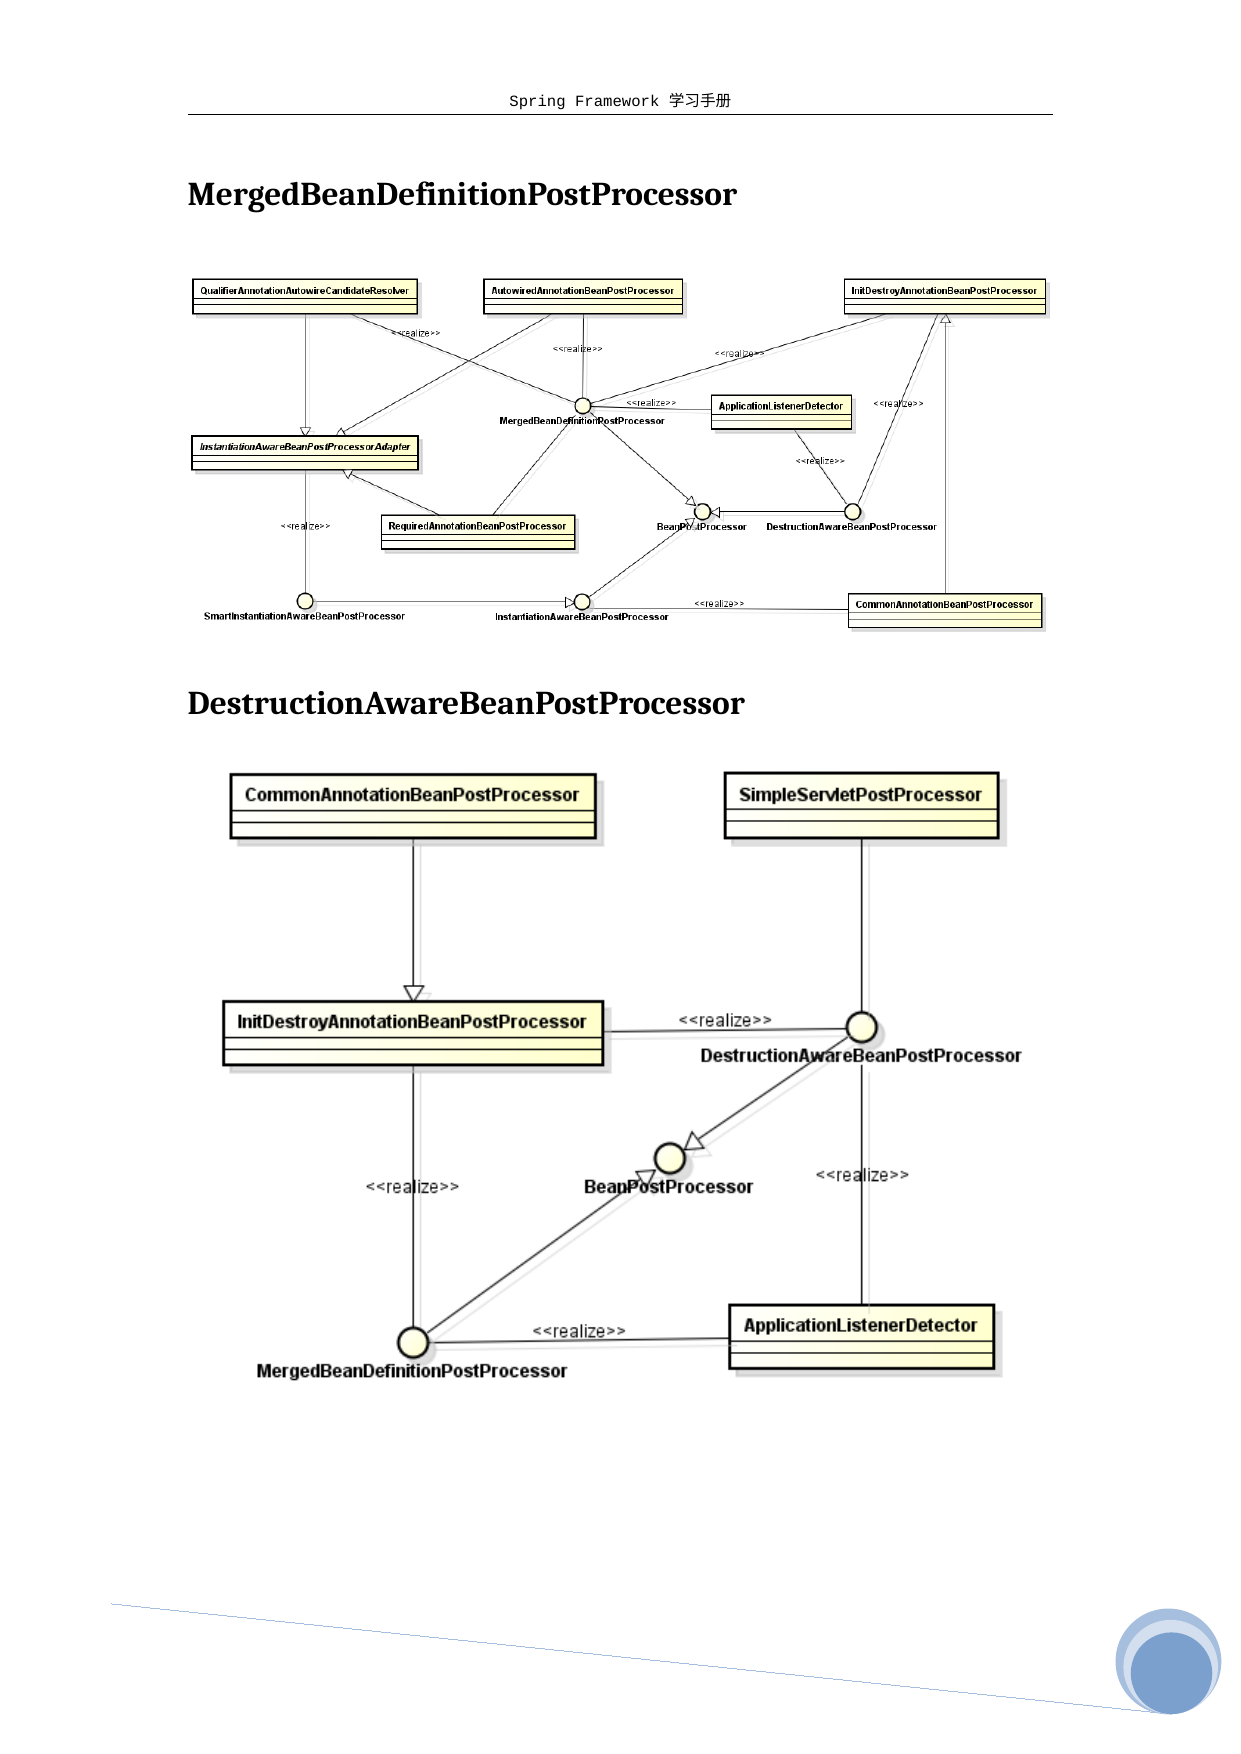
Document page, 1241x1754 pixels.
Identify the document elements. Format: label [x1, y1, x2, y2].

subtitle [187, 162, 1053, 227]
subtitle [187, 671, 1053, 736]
picture [187, 763, 1053, 1407]
picture [187, 254, 1053, 638]
